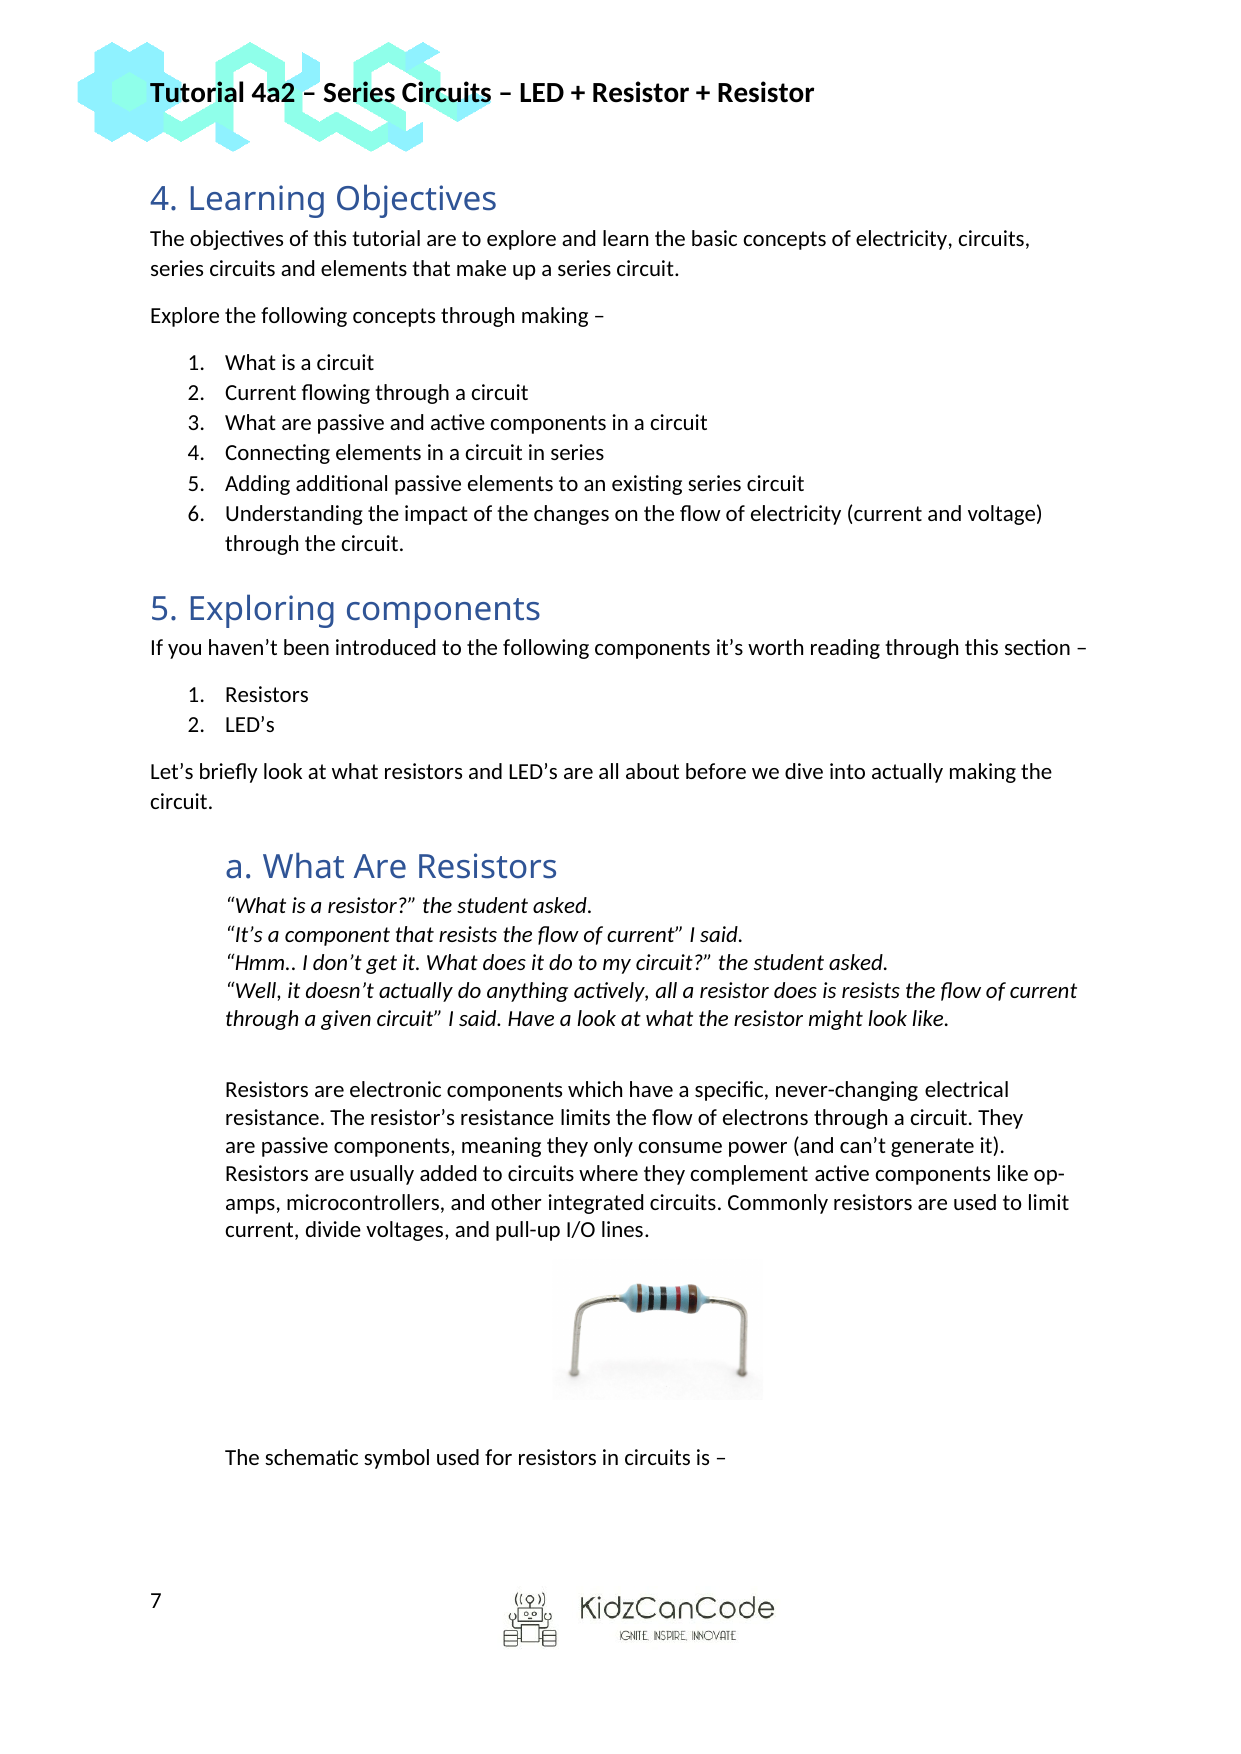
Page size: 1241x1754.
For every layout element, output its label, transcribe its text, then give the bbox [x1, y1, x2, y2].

text “What is a resistor?” the student asked. “It’s a component that resists the flow of current” I said. “Hmm.. I don’t get it. What does it do to my circuit?” the student asked. “Well, it doesn’t actually do anything actively, all a resistor does is resists the flow of current through a given circuit” I said. Have a look at what the resistor might look like. [225, 892, 1090, 1032]
subtitle Learning Objectives [150, 175, 1090, 220]
picture [552, 1259, 764, 1400]
text If you haven’t been introduced to the following components it’s worth reading through this section – [150, 633, 1090, 661]
list Connecting elements in a circuit in series [187, 438, 1090, 467]
picture [77, 42, 492, 152]
list Understanding the impact of the changes on the flow of electricity (current and voltage) through the circuit. [187, 499, 1090, 557]
list Resistors [187, 680, 1090, 708]
list LED’s [187, 710, 1090, 738]
text The objectives of this tutorial are to explore and learn the basic concepts of electricity, circuits, series circuits and elements that make up a series circuit. [150, 224, 1090, 282]
text Resistors are electronic components which have a specific, never-changing electrical resistance. The resistor’s resistance limits the flow of electrons through a circuit. They are passive components, meaning they only consume power (and can’t generate it). Resistors are usually added to circuits where they complement active components like op-amps, microcontrollers, and other integrated circuits. Commonly resistors are used to limit current, divide voltages, and pull-up I/O lines. [225, 1076, 1090, 1244]
list What is a circuit [187, 348, 1090, 376]
text Explore the following concepts through making – [150, 301, 1090, 329]
list Current flowing through a circuit [187, 378, 1090, 406]
list What are passive and active components in a circuit [187, 408, 1090, 436]
text The schematic symbol used for resistors in circuits is – [225, 1443, 1090, 1471]
subtitle What Are Resistors [225, 843, 1090, 888]
text Let’s briefly look at what resistors and LED’s are all about before we dive into actually making the circuit. [150, 757, 1090, 816]
list Adding additional passive elements to an existing series circuit [187, 469, 1090, 497]
subtitle Exploring components [150, 584, 1090, 630]
picture [497, 1586, 781, 1653]
